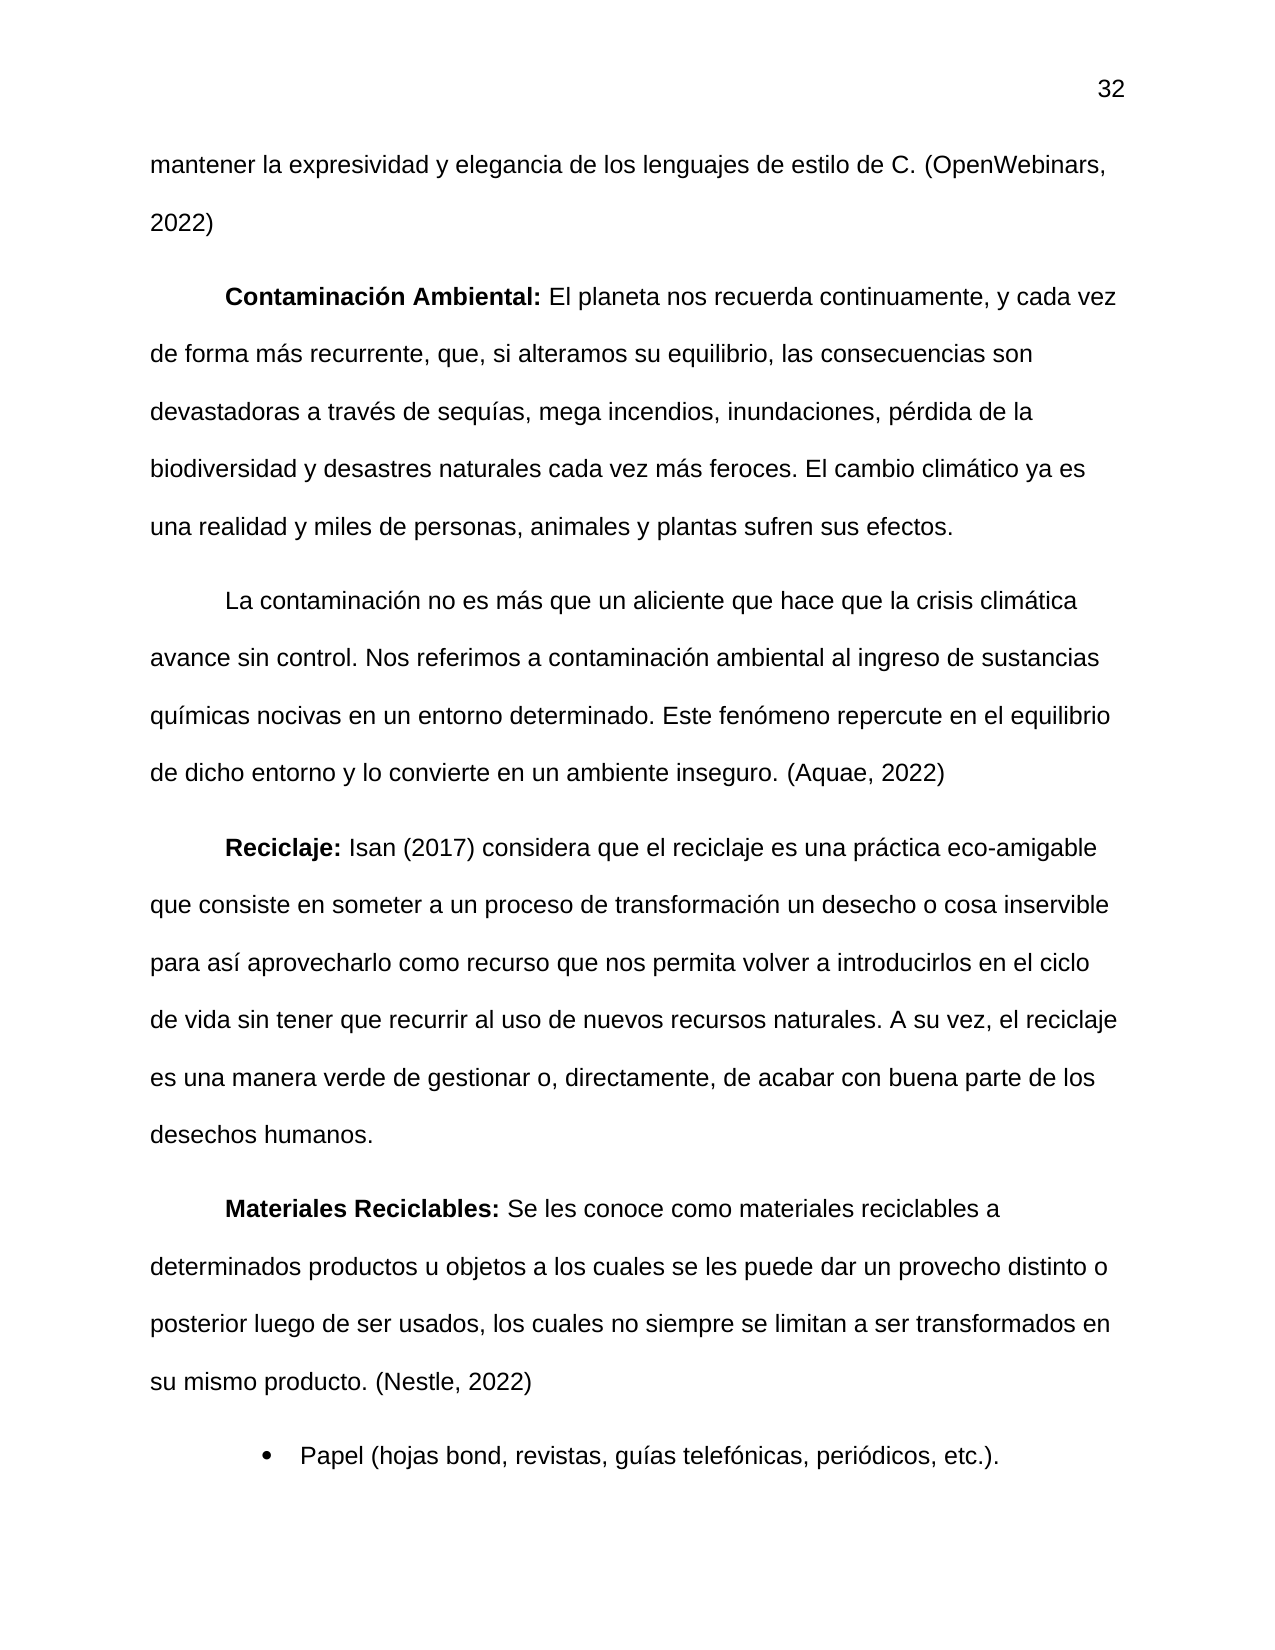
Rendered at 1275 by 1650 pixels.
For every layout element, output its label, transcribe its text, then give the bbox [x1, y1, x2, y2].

text Reciclaje: Isan (2017) considera que el reciclaje es una práctica eco-amigable que consiste en someter a un proceso de transformación un desecho o cosa inservible para así aprovecharlo como recurso que nos permita volver a introducirlos en el ciclo de vida sin tener que recurrir al uso de nuevos recursos naturales. A su vez, el reciclaje es una manera verde de gestionar o, directamente, de acabar con buena parte de los desechos humanos. [150, 832, 1125, 1149]
text Contaminación Ambiental: El planeta nos recuerda continuamente, y cada vez de forma más recurrente, que, si alteramos su equilibrio, las consecuencias son devastadoras a través de sequías, mega incendios, inundaciones, pérdida de la biodiversidad y desastres naturales cada vez más feroces. El cambio climático ya es una realidad y miles de personas, animales y plantas sufren sus efectos. [150, 282, 1125, 540]
text La contaminación no es más que un aliciente que hace que la crisis climática avance sin control. Nos referimos a contaminación ambiental al ingreso de sustancias químicas nocivas en un entorno determinado. Este fenómeno repercute en el equilibrio de dicho entorno y lo convierte en un ambiente inseguro. [150, 586, 1125, 787]
text Materiales Reciclables: Se les conoce como materiales reciclables a determinados productos u objetos a los cuales se les puede dar un provecho distinto o posterior luego de ser usados, los cuales no siempre se limitan a ser transformados en su mismo producto. [150, 1194, 1125, 1395]
list Papel (hojas bond, revistas, guías telefónicas, periódicos, etc.). [262, 1441, 1125, 1470]
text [150, 150, 1125, 236]
